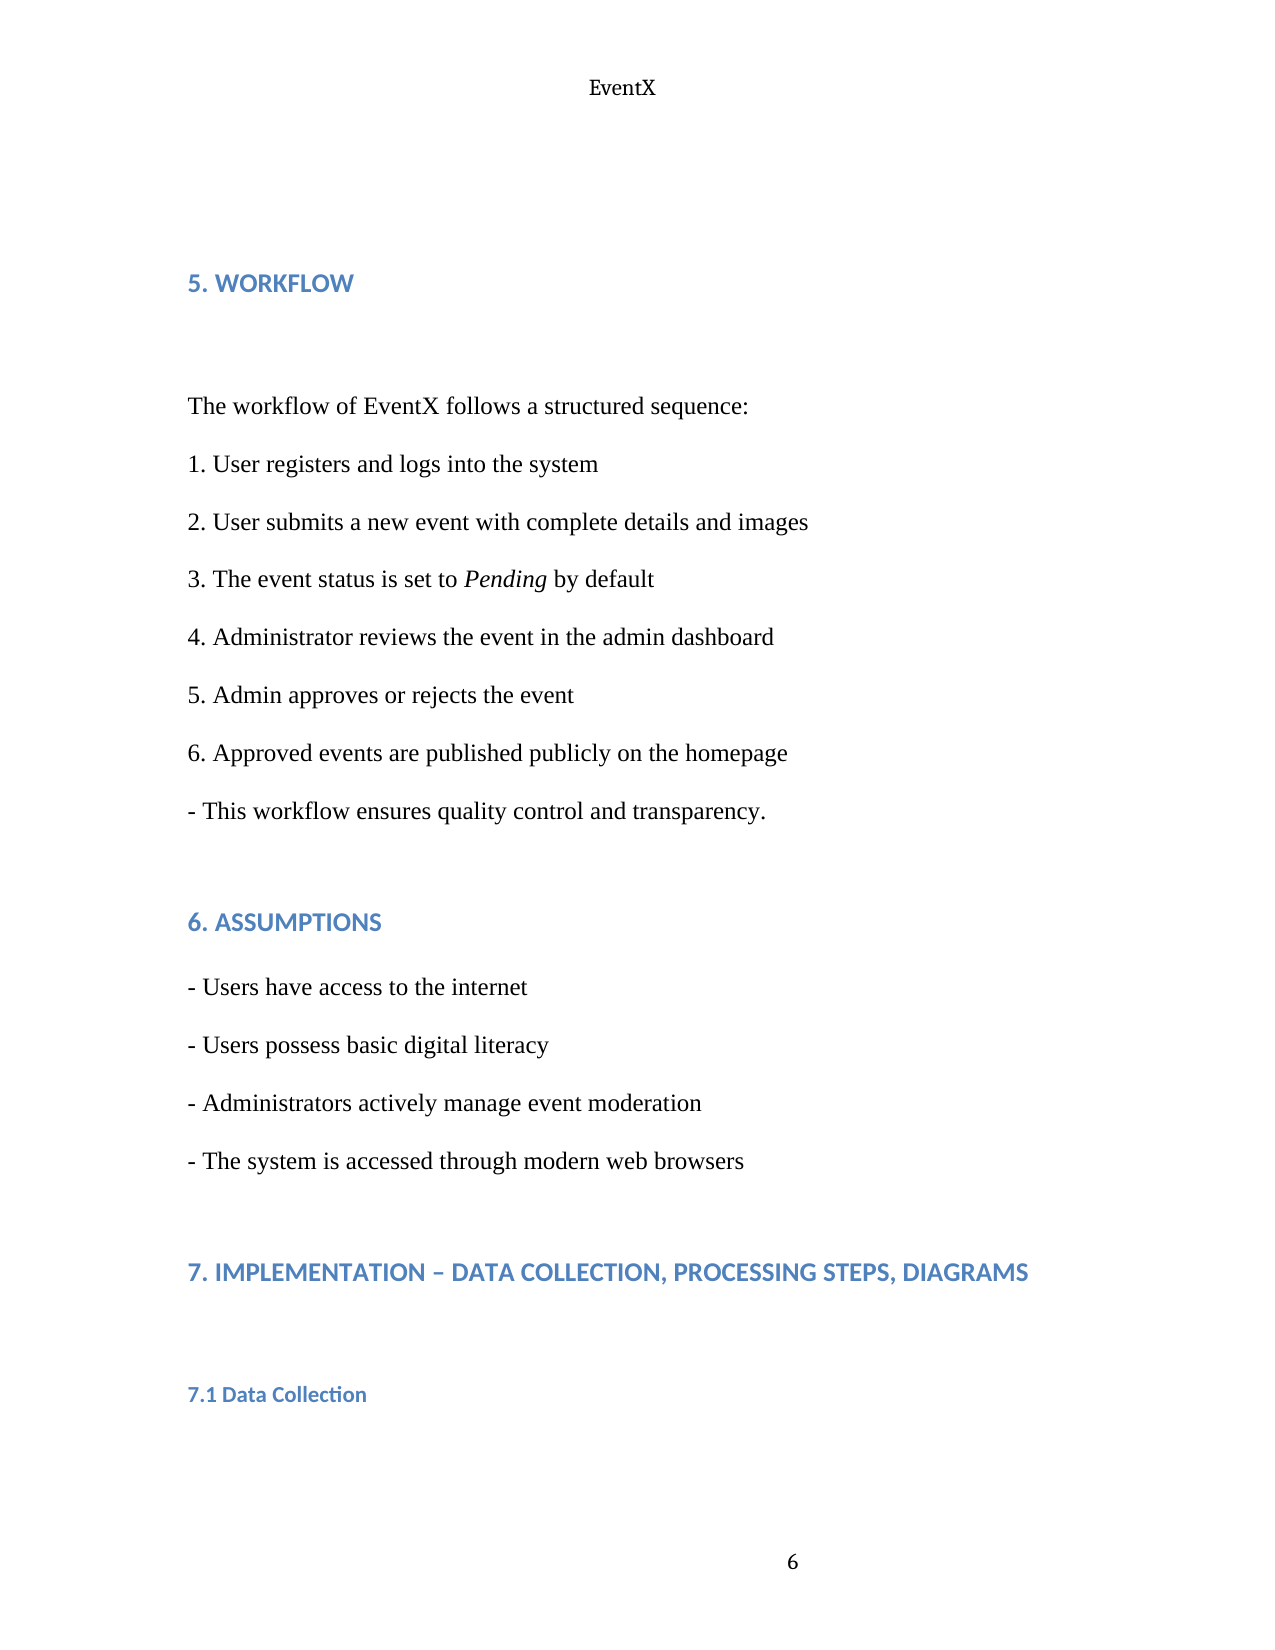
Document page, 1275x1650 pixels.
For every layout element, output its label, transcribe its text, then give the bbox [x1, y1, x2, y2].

text 2. User submits a new event with complete details and images [187, 507, 1087, 535]
text - The system is accessed through modern web browsers [187, 1146, 1087, 1175]
text 5. Admin approves or rejects the event [187, 680, 1087, 709]
text - Users have access to the internet [187, 972, 1087, 1001]
text - Administrators actively manage event moderation [187, 1088, 1087, 1117]
subtitle 6. ASSUMPTIONS [187, 905, 1087, 938]
subtitle 5. WORKFLOW [187, 266, 1087, 299]
text 3. The event status is set to Pending by default [187, 564, 1087, 593]
subtitle 7.1 Data Collection [187, 1380, 1087, 1408]
text The workflow of EventX follows a structured sequence: [187, 391, 1087, 419]
text 6. Approved events are published publicly on the homepage [187, 738, 1087, 767]
text 4. Administrator reviews the event in the admin dashboard [187, 622, 1087, 651]
text - This workflow ensures quality control and transparency. [187, 796, 1087, 825]
list User registers and logs into the system [187, 449, 1087, 477]
subtitle 7. IMPLEMENTATION – DATA COLLECTION, PROCESSING STEPS, DIAGRAMS [187, 1255, 1087, 1288]
text - Users possess basic digital literacy [187, 1030, 1087, 1059]
